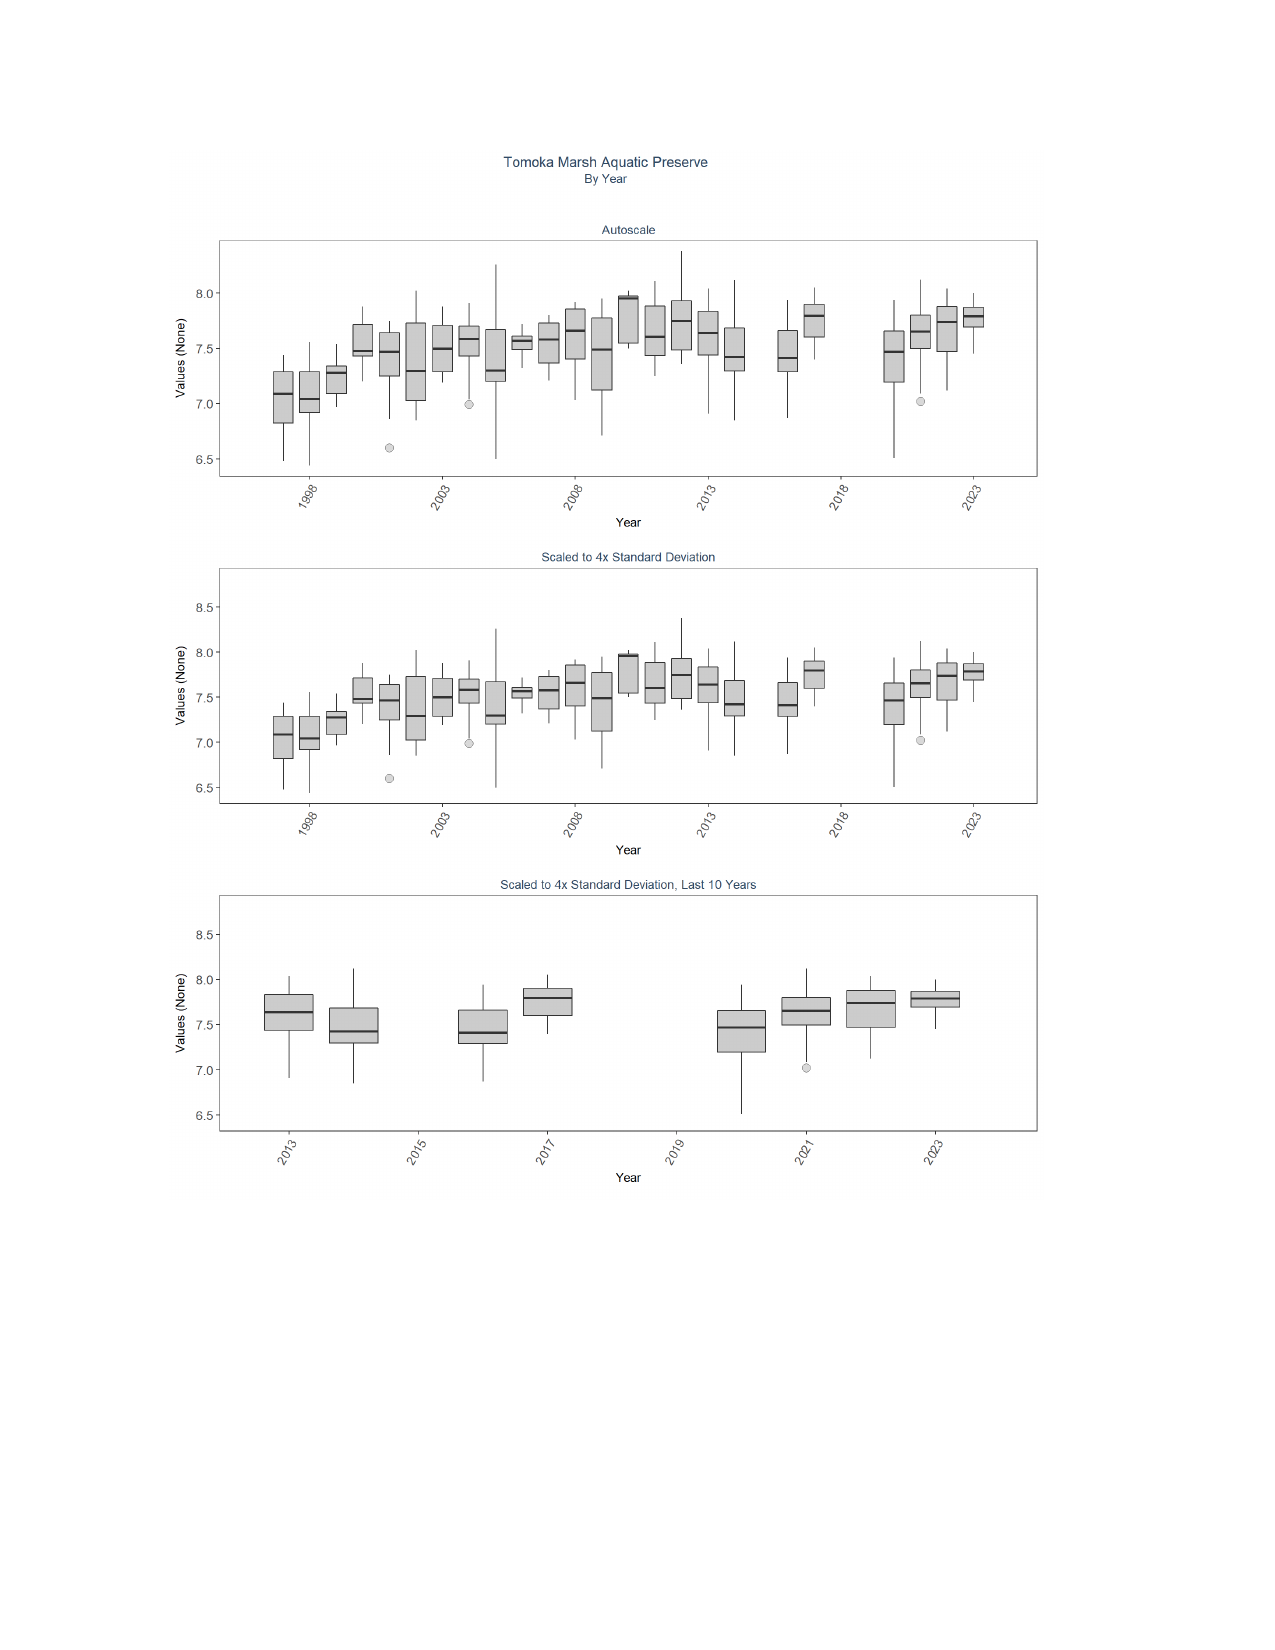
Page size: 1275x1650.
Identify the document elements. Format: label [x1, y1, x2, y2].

picture [168, 150, 1044, 1200]
